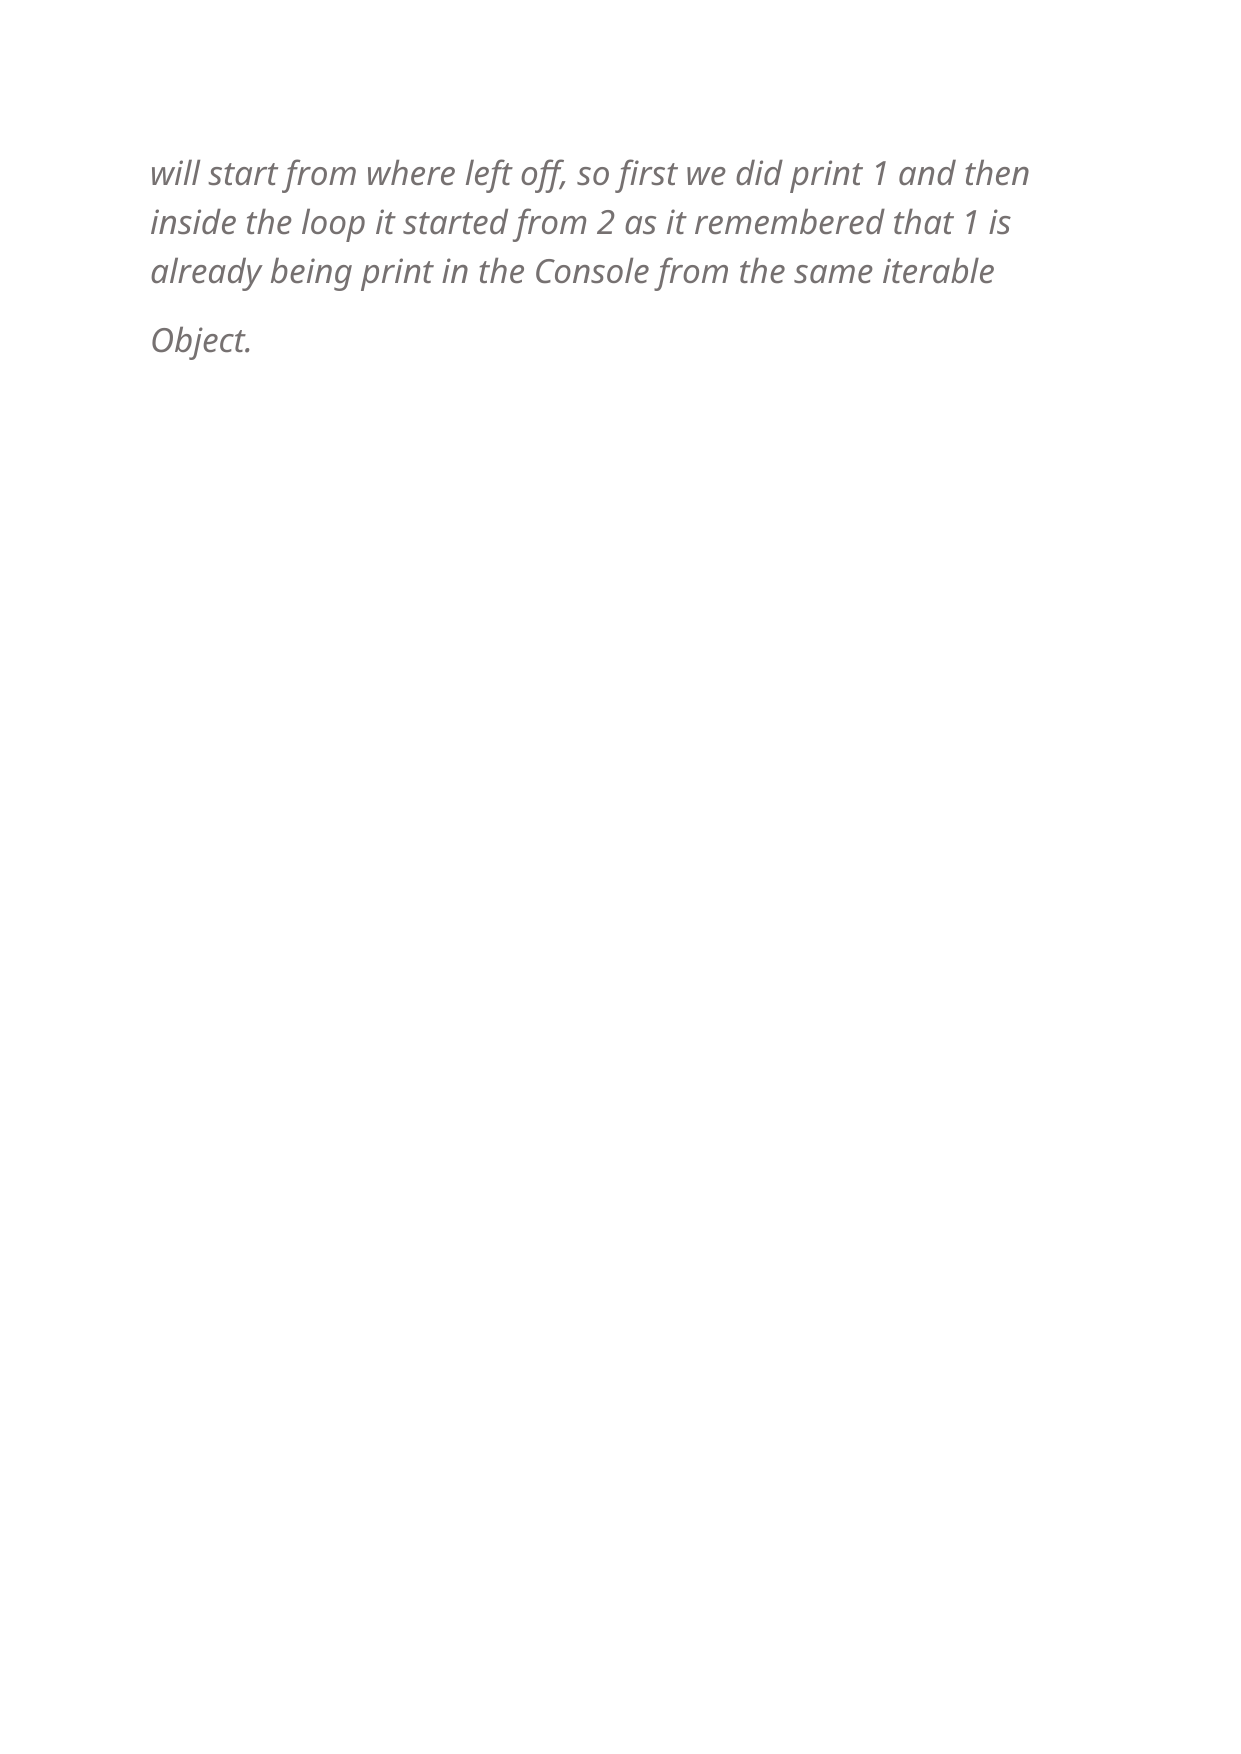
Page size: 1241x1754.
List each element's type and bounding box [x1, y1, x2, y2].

text [150, 150, 1090, 367]
